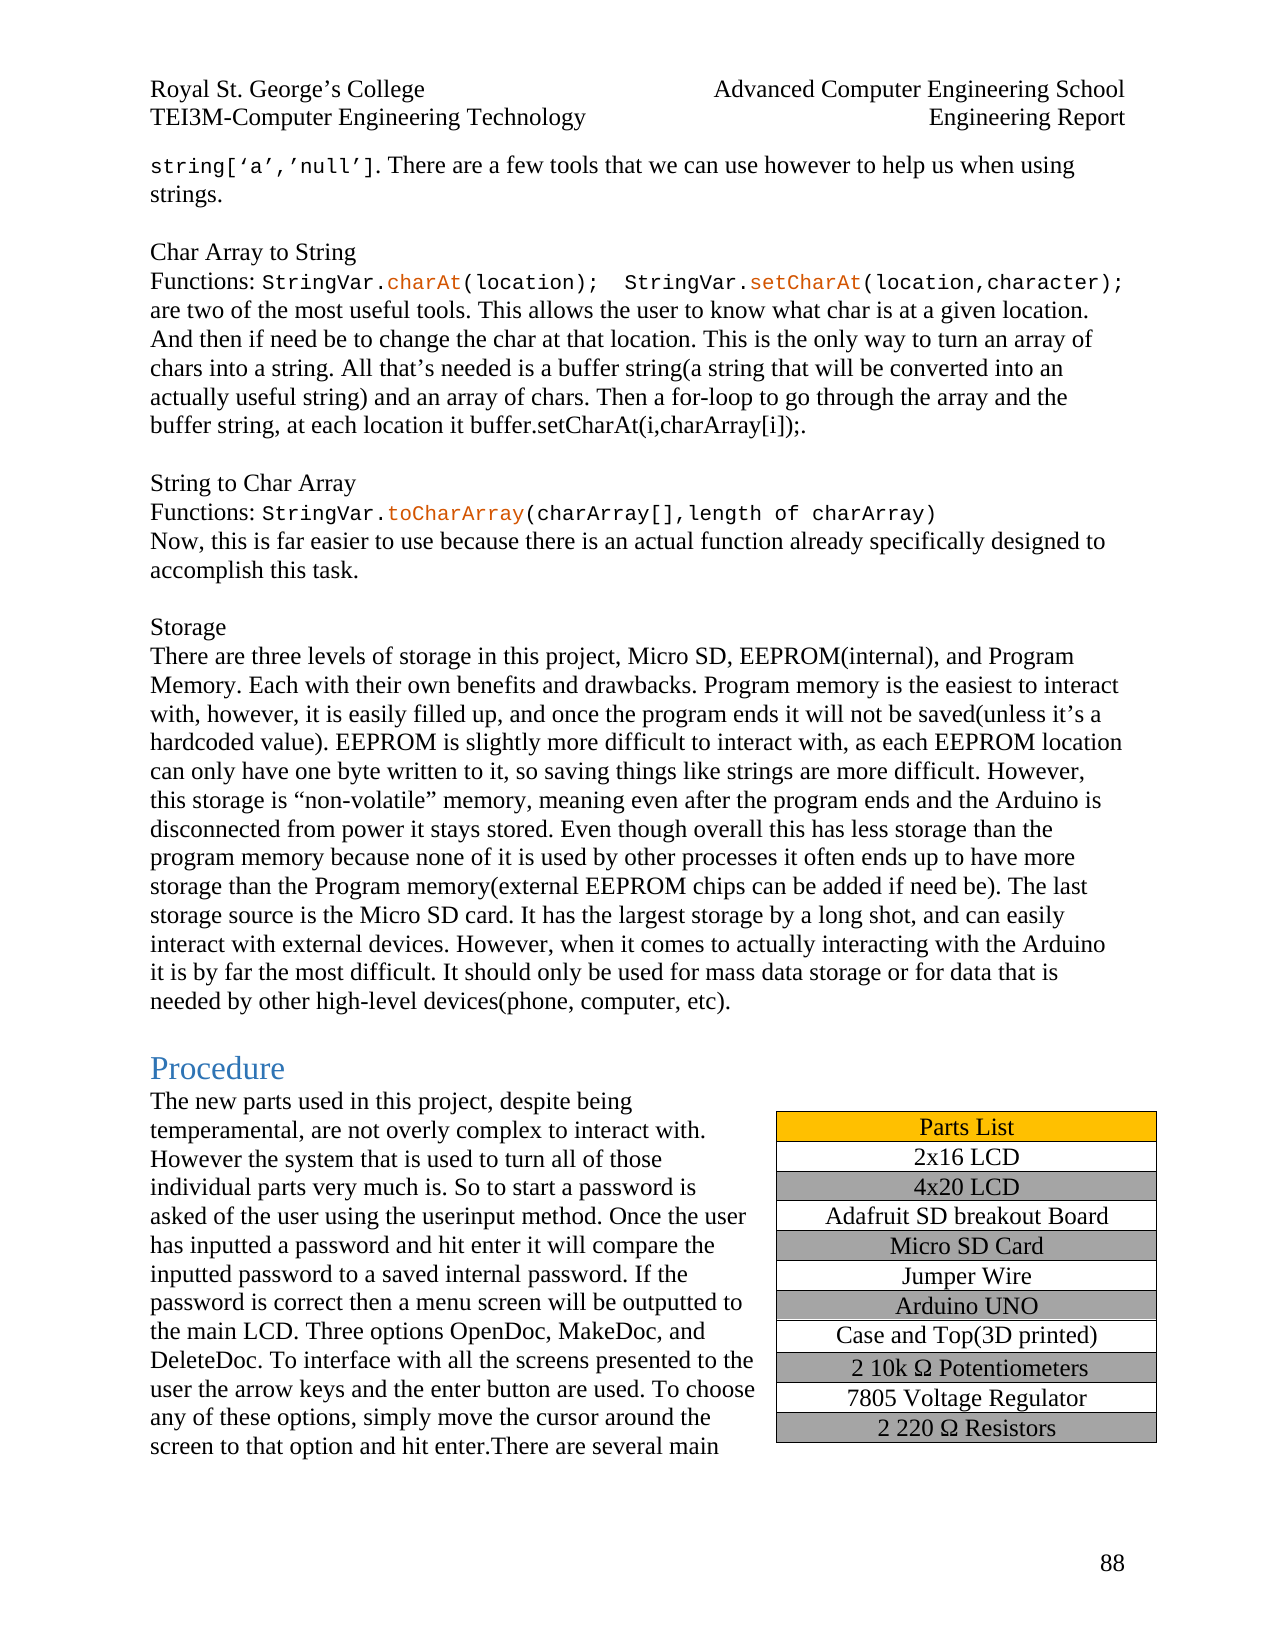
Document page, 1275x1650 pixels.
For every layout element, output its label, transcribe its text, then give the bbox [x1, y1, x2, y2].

table_cell 2x16 LCD [777, 1142, 1156, 1171]
text Char Array to String [150, 237, 1125, 266]
table_cell Adafruit SD breakout Board [777, 1201, 1156, 1230]
table_cell 2 10k Ω Potentiometers [777, 1353, 1156, 1382]
text Storage [150, 612, 1125, 641]
text Functions: StringVar.toCharArray(charArray[],length of charArray) [150, 497, 1125, 526]
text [150, 150, 1125, 208]
table_cell 2 220 Ω Resistors [777, 1413, 1156, 1442]
table_header Parts List [777, 1112, 1156, 1141]
text Functions: StringVar.charAt(location); StringVar.setCharAt(location,character); [150, 266, 1125, 295]
text Now, this is far easier to use because there is an actual function already specifically designed to accomplish this task. [150, 526, 1125, 584]
table_cell 4x20 LCD [777, 1172, 1156, 1200]
table_cell Micro SD Card [777, 1231, 1156, 1260]
table_cell Arduino UNO [777, 1291, 1156, 1319]
text are two of the most useful tools. This allows the user to know what char is at a given location. And then if need be to change the char at that location. This is the only way to turn an array of chars into a string. All that’s needed is a buffer string(a string that will be converted into an actually useful string) and an array of chars. Then a for-loop to go through the array and the buffer string, at each location it buffer.setCharAt(i,charArray[i]);. [150, 295, 1125, 439]
table_cell 7805 Voltage Regulator [777, 1383, 1156, 1412]
subtitle Procedure [150, 1048, 1125, 1086]
text There are three levels of storage in this project, Micro SD, EEPROM(internal), and Program Memory. Each with their own benefits and drawbacks. Program memory is the easiest to interact with, however, it is easily filled up, and once the program ends it will not be saved(unless it’s a hardcoded value). EEPROM is slightly more difficult to interact with, as each EEPROM location can only have one byte written to it, so saving things like strings are more difficult. However, this storage is “non-volatile” memory, meaning even after the program ends and the Arduino is disconnected from power it stays stored. Even though overall this has less storage than the program memory because none of it is used by other processes it often ends up to have more storage than the Program memory(external EEPROM chips can be added if need be). The last storage source is the Micro SD card. It has the largest storage by a long shot, and can easily interact with external devices. However, when it comes to actually interacting with the Arduino it is by far the most difficult. It should only be used for mass data storage or for data that is needed by other high-level devices(phone, computer, etc). [150, 641, 1125, 1015]
table_cell Case and Top(3D printed) [777, 1321, 1156, 1352]
text String to Char Array [150, 468, 1125, 497]
table_cell Jumper Wire [777, 1261, 1156, 1290]
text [150, 1144, 1125, 1460]
text The new parts used in this project, despite being temperamental, are not overly complex to interact with. [150, 1086, 1125, 1144]
